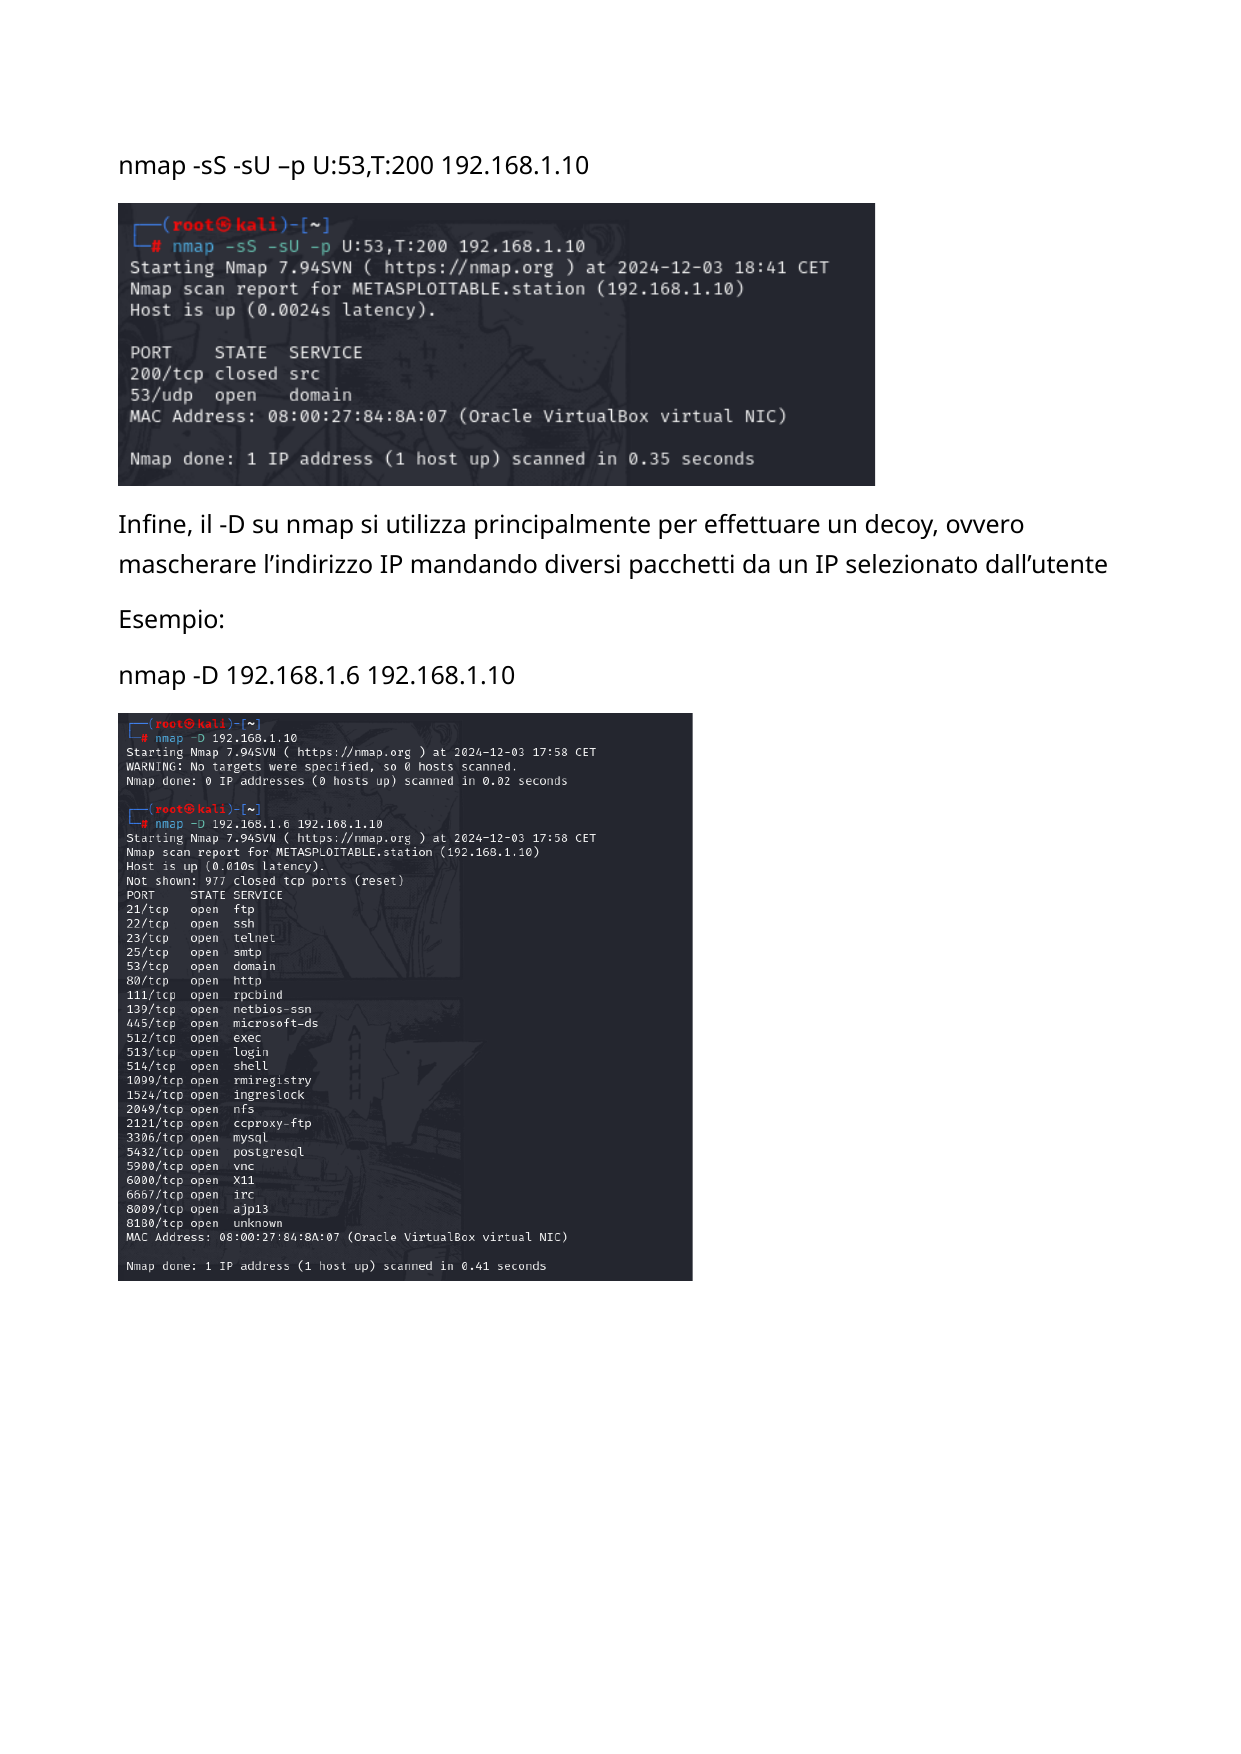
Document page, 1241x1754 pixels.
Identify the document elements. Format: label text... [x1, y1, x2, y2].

text Infine, il -D su nmap si utilizza principalmente per effettuare un decoy, ovvero mascherare l’indirizzo IP mandando diversi pacchetti da un IP selezionato dall’utente [118, 507, 1122, 580]
text nmap -D 192.168.1.6 192.168.1.10 [118, 658, 1122, 692]
text nmap -sS -sU –p U:53,T:200 192.168.1.10 [118, 148, 1122, 182]
picture [118, 713, 693, 1281]
text Esempio: [118, 602, 1122, 636]
picture [118, 203, 876, 486]
